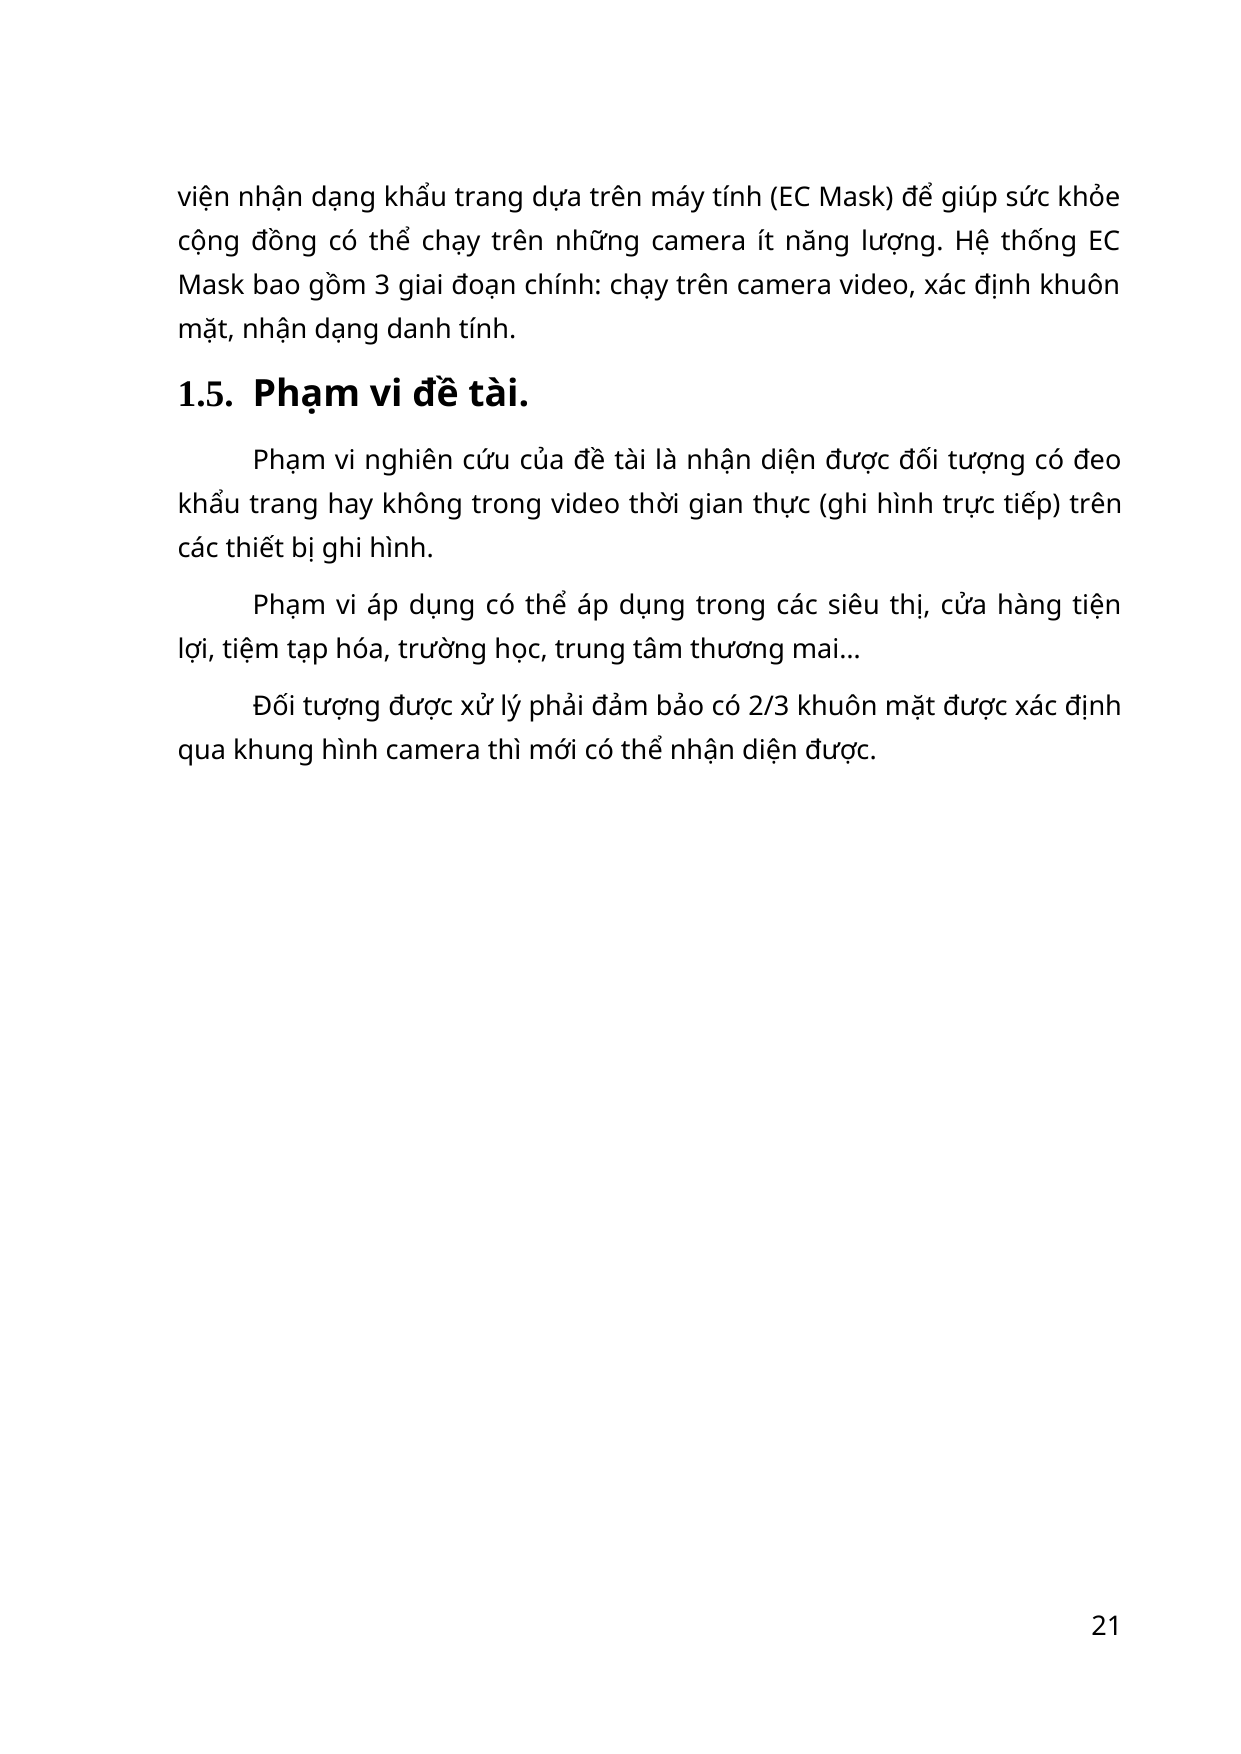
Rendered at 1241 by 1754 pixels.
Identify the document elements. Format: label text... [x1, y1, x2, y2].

text Phạm vi áp dụng có thể áp dụng trong các siêu thị, cửa hàng tiện lợi, tiệm tạp hóa, trường học, trung tâm thương mai… [177, 585, 1122, 666]
text Phạm vi nghiên cứu của đề tài là nhận diện được đối tượng có đeo khẩu trang hay không trong video thời gian thực (ghi hình trực tiếp) trên các thiết bị ghi hình. [177, 440, 1122, 565]
subtitle Phạm vi đề tài. [177, 366, 1122, 417]
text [177, 177, 1122, 347]
text Đối tượng được xử lý phải đảm bảo có 2/3 khuôn mặt được xác định qua khung hình camera thì mới có thể nhận diện được. [177, 686, 1122, 767]
